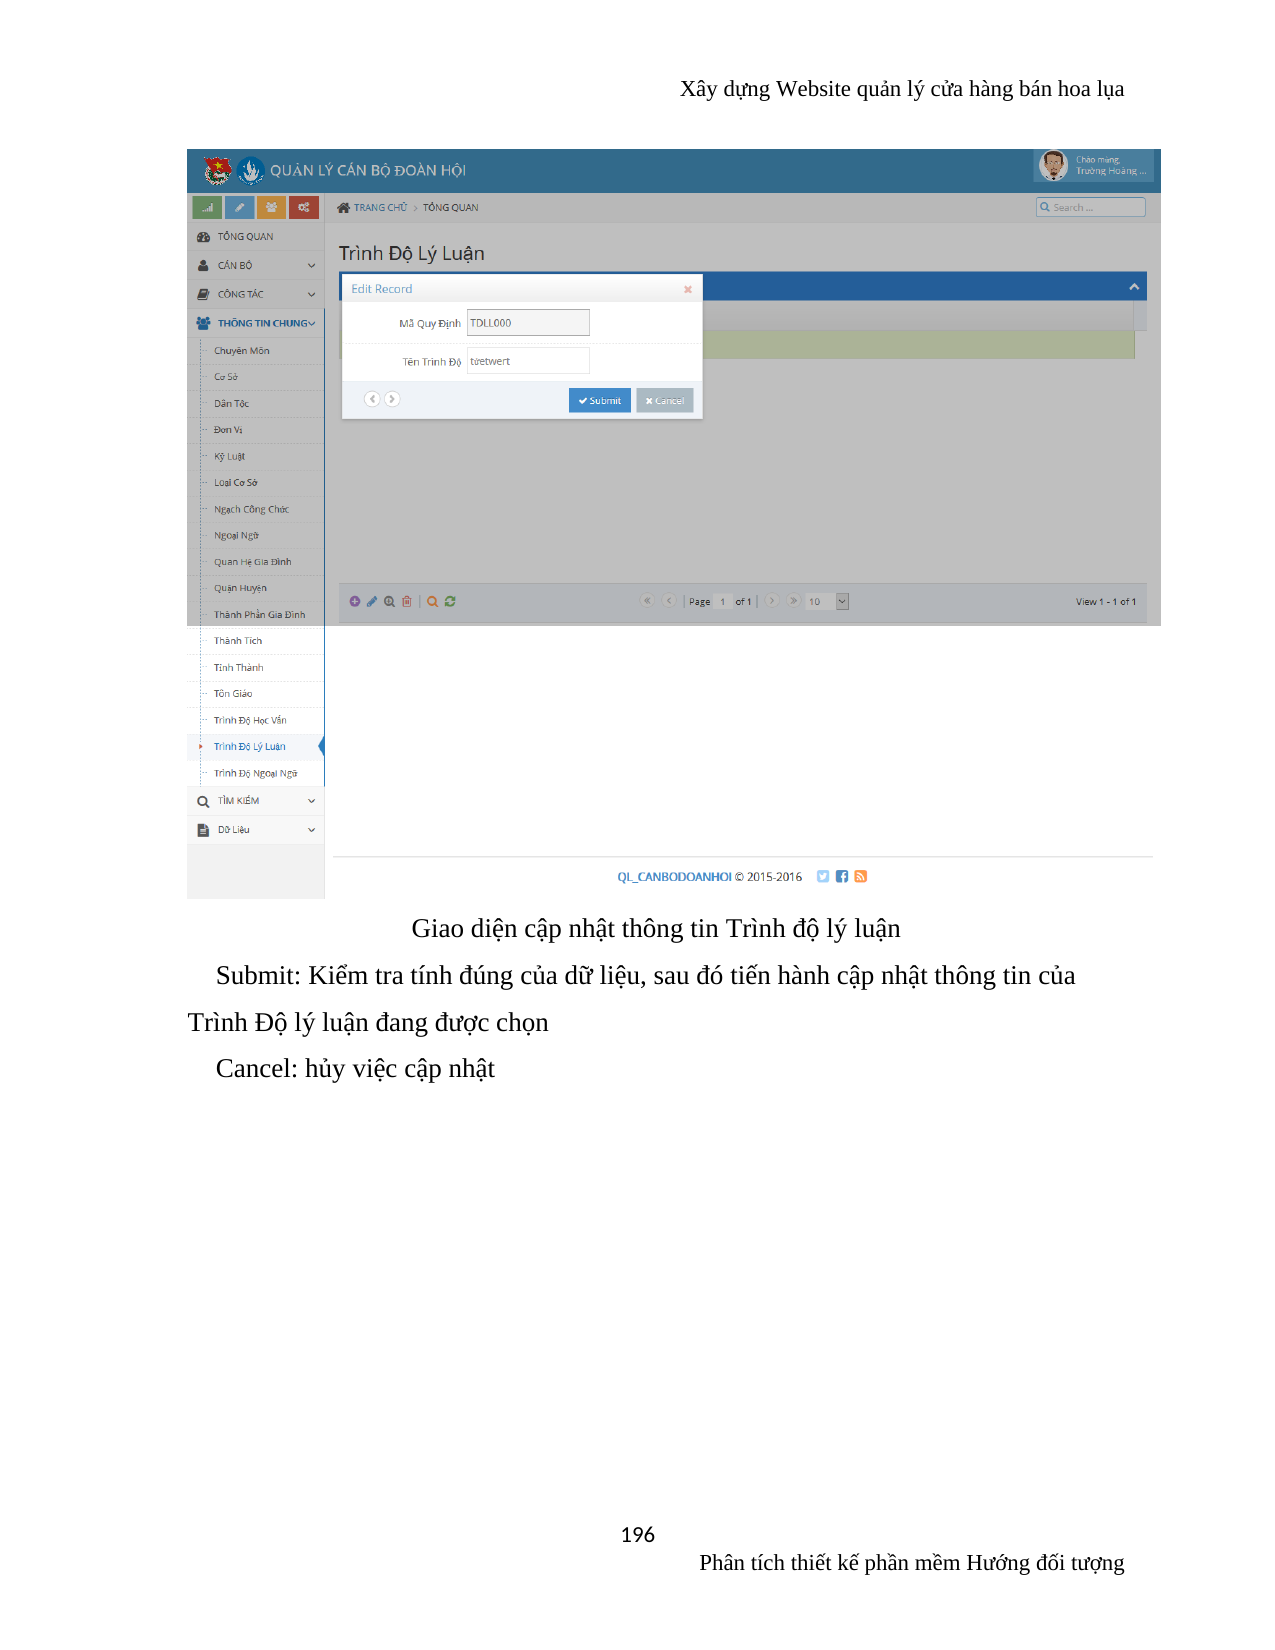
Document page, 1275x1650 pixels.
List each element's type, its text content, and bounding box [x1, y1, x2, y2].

list Cancel: hủy việc cập nhật [187, 1052, 1125, 1084]
list Submit: Kiểm tra tính đúng của dữ liệu, sau đó tiến hành cập nhật thông tin của Trình Độ lý luận đang được chọn [187, 959, 1125, 1037]
picture [187, 149, 1161, 899]
list Giao diện cập nhật thông tin Trình độ lý luận [187, 912, 1125, 944]
